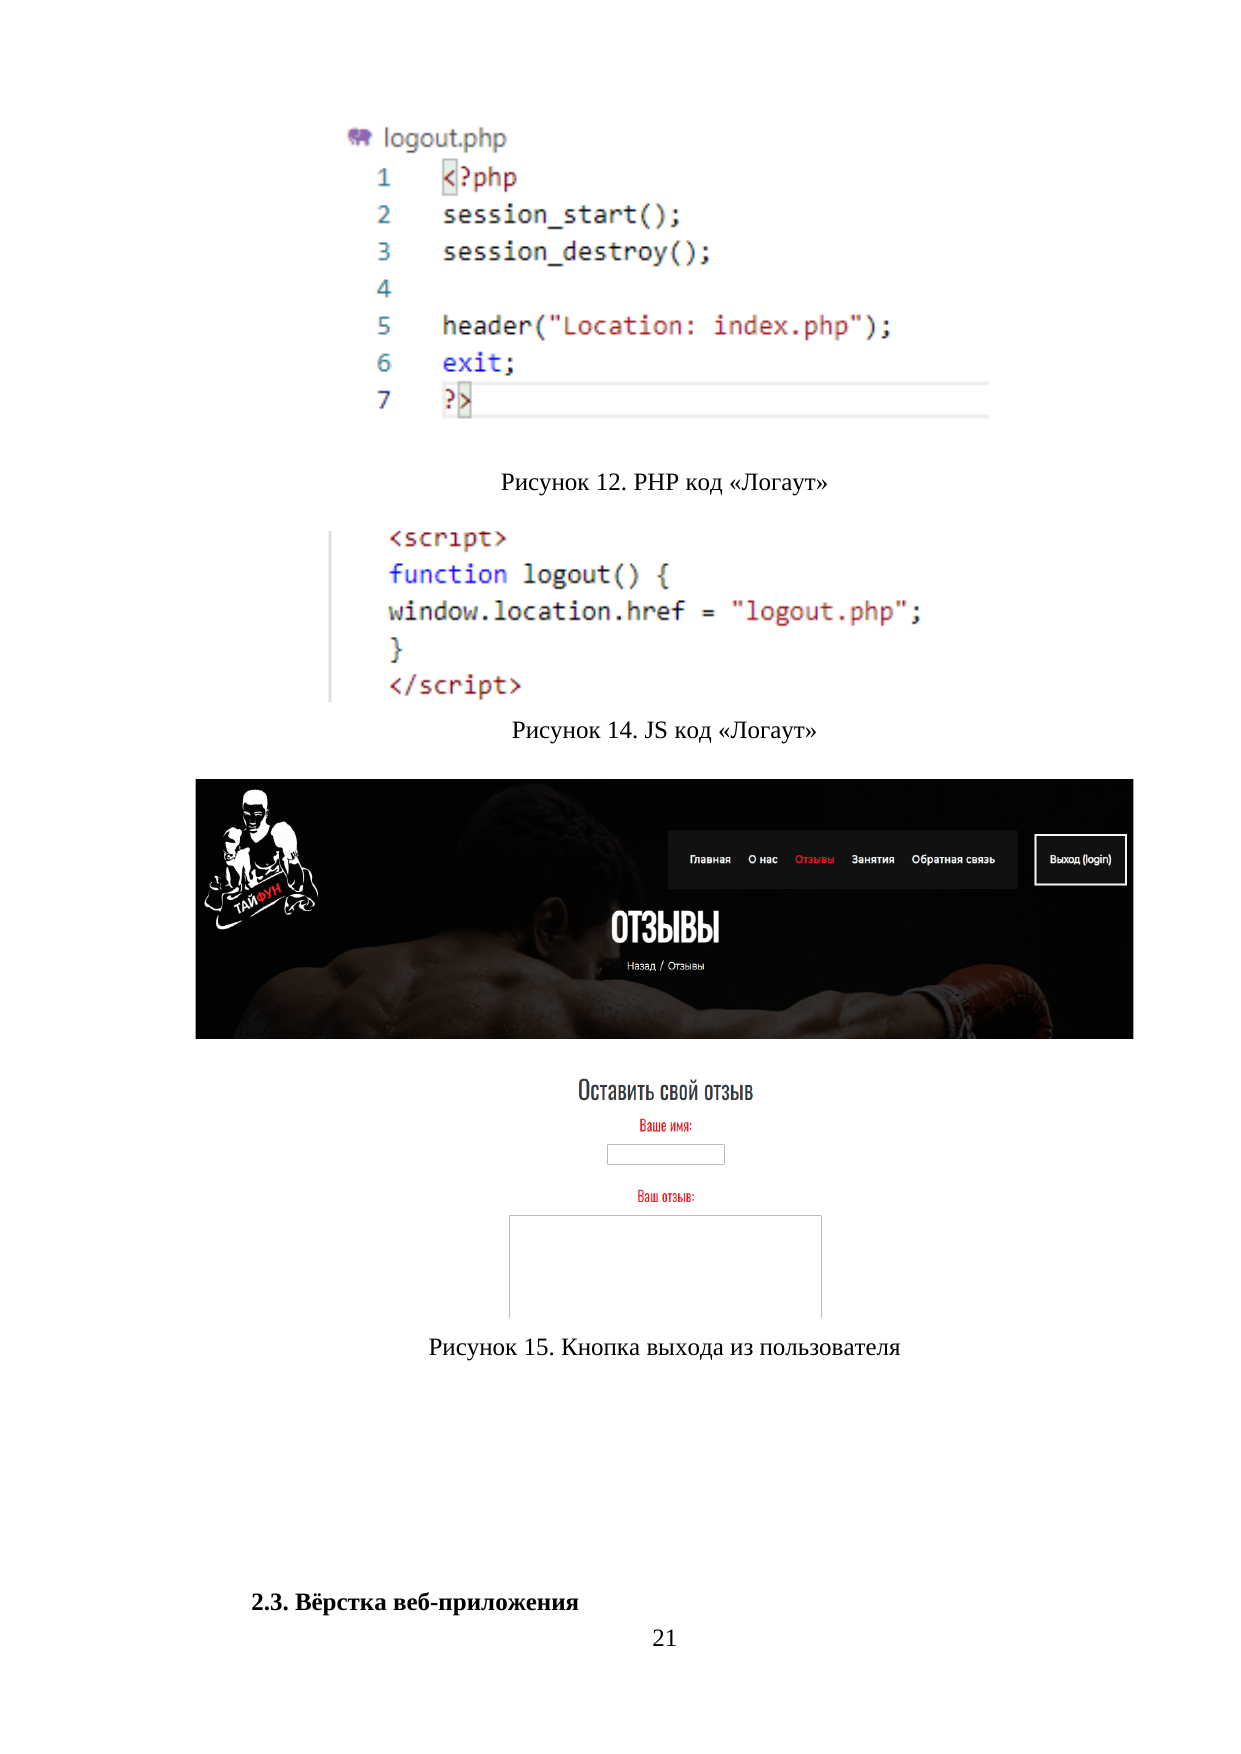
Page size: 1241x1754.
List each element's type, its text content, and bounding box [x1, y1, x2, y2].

text Рисунок 15. Кнопка выхода из пользователя [177, 1332, 1152, 1360]
picture [195, 779, 1134, 1318]
text Рисунок 12. PHP код «Логаут» [177, 467, 1152, 496]
picture [314, 531, 1015, 702]
picture [339, 118, 989, 454]
text Рисунок 14. JS код «Логаут» [177, 715, 1152, 744]
text 2.3. Вёрстка веб-приложения [177, 1587, 1152, 1616]
